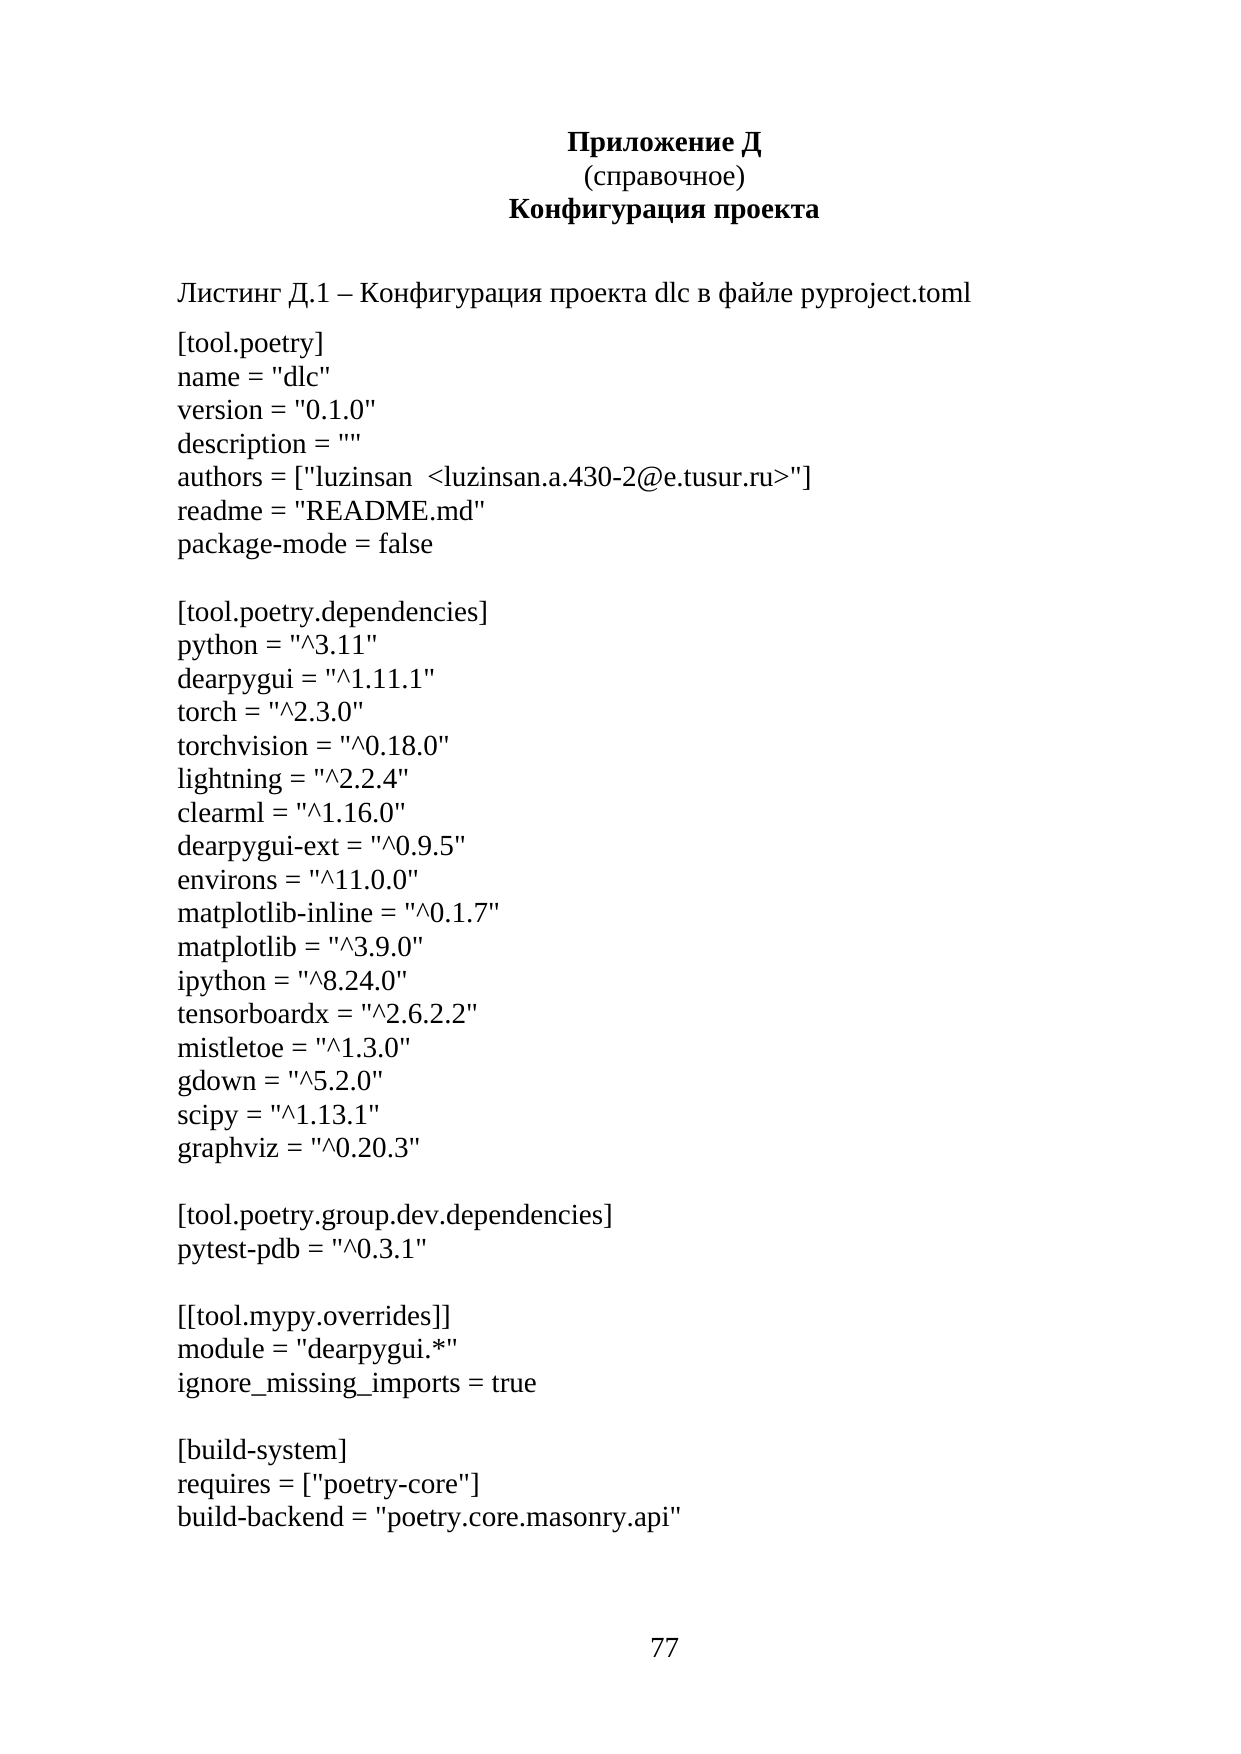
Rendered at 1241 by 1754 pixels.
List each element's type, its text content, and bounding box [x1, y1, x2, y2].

text python = "^3.11" [177, 627, 1152, 661]
subtitle Приложение Д (справочное) Конфигурация проекта [177, 124, 1152, 225]
text build-backend = "poetry.core.masonry.api" [177, 1499, 1152, 1533]
text ignore_missing_imports = true [177, 1365, 1152, 1399]
text version = "0.1.0" [177, 392, 1152, 426]
text environs = "^11.0.0" [177, 862, 1152, 896]
text mistletoe = "^1.3.0" [177, 1030, 1152, 1063]
text dearpygui = "^1.11.1" [177, 661, 1152, 694]
text [tool.poetry] [177, 325, 1152, 359]
text torch = "^2.3.0" [177, 694, 1152, 728]
text [[tool.mypy.overrides]] [177, 1298, 1152, 1332]
text [build-system] [177, 1432, 1152, 1466]
text name = "dlc" [177, 359, 1152, 392]
text matplotlib = "^3.9.0" [177, 929, 1152, 963]
text lightning = "^2.2.4" [177, 761, 1152, 795]
text torchvision = "^0.18.0" [177, 728, 1152, 761]
text package-mode = false [177, 527, 1152, 560]
text [tool.poetry.dependencies] [177, 594, 1152, 627]
text tensorboardx = "^2.6.2.2" [177, 996, 1152, 1030]
text ipython = "^8.24.0" [177, 963, 1152, 996]
text pytest-pdb = "^0.3.1" [177, 1231, 1152, 1264]
text clearml = "^1.16.0" [177, 795, 1152, 828]
text Листинг Д.1 – Конфигурация проекта dlc в файле pyproject.toml [177, 275, 1152, 308]
text module = "dearpygui.*" [177, 1332, 1152, 1365]
text matplotlib-inline = "^0.1.7" [177, 896, 1152, 929]
text readme = "README.md" [177, 493, 1152, 527]
text scipy = "^1.13.1" [177, 1097, 1152, 1130]
text authors = ["luzinsan <luzinsan.a.430-2@e.tusur.ru>"] [177, 459, 1152, 493]
text description = "" [177, 426, 1152, 459]
text [tool.poetry.group.dev.dependencies] [177, 1197, 1152, 1231]
text graphviz = "^0.20.3" [177, 1130, 1152, 1164]
text gdown = "^5.2.0" [177, 1063, 1152, 1097]
text requires = ["poetry-core"] [177, 1466, 1152, 1499]
text dearpygui-ext = "^0.9.5" [177, 828, 1152, 862]
